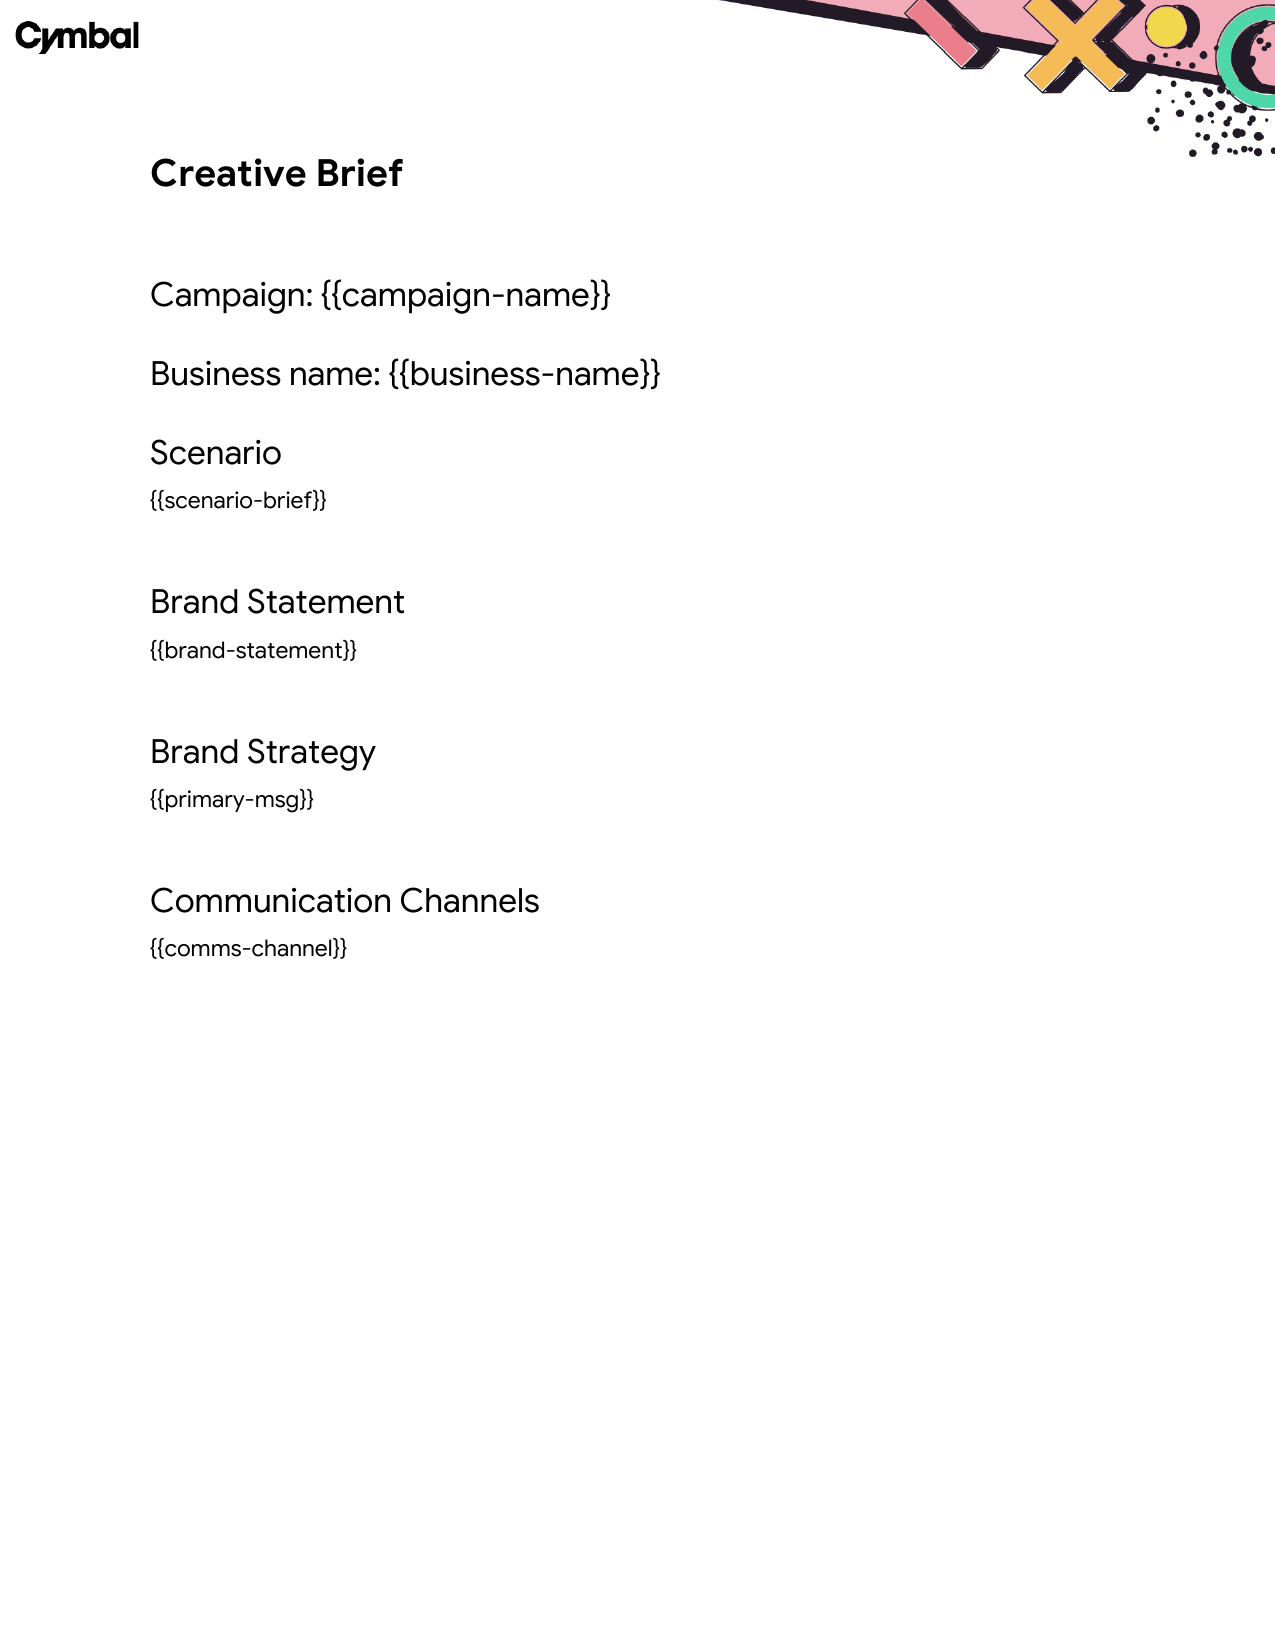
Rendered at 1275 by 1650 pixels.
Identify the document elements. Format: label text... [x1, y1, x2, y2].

subtitle Business name: {{business-name}} [150, 353, 1125, 395]
text {{comms-channel}} [150, 934, 1125, 963]
subtitle Brand Strategy [150, 731, 1125, 773]
subtitle Campaign: {{campaign-name}} [150, 274, 1125, 316]
subtitle Scenario [150, 432, 1125, 474]
text {{brand-statement}} [150, 636, 1125, 664]
text {{primary-msg}} [150, 785, 1125, 814]
subtitle Communication Channels [150, 880, 1125, 922]
subtitle Brand Statement [150, 582, 1125, 623]
picture [15, 21, 139, 54]
picture [186, 0, 1275, 165]
text {{scenario-brief}} [150, 487, 1125, 515]
title Creative Brief [150, 150, 1125, 197]
